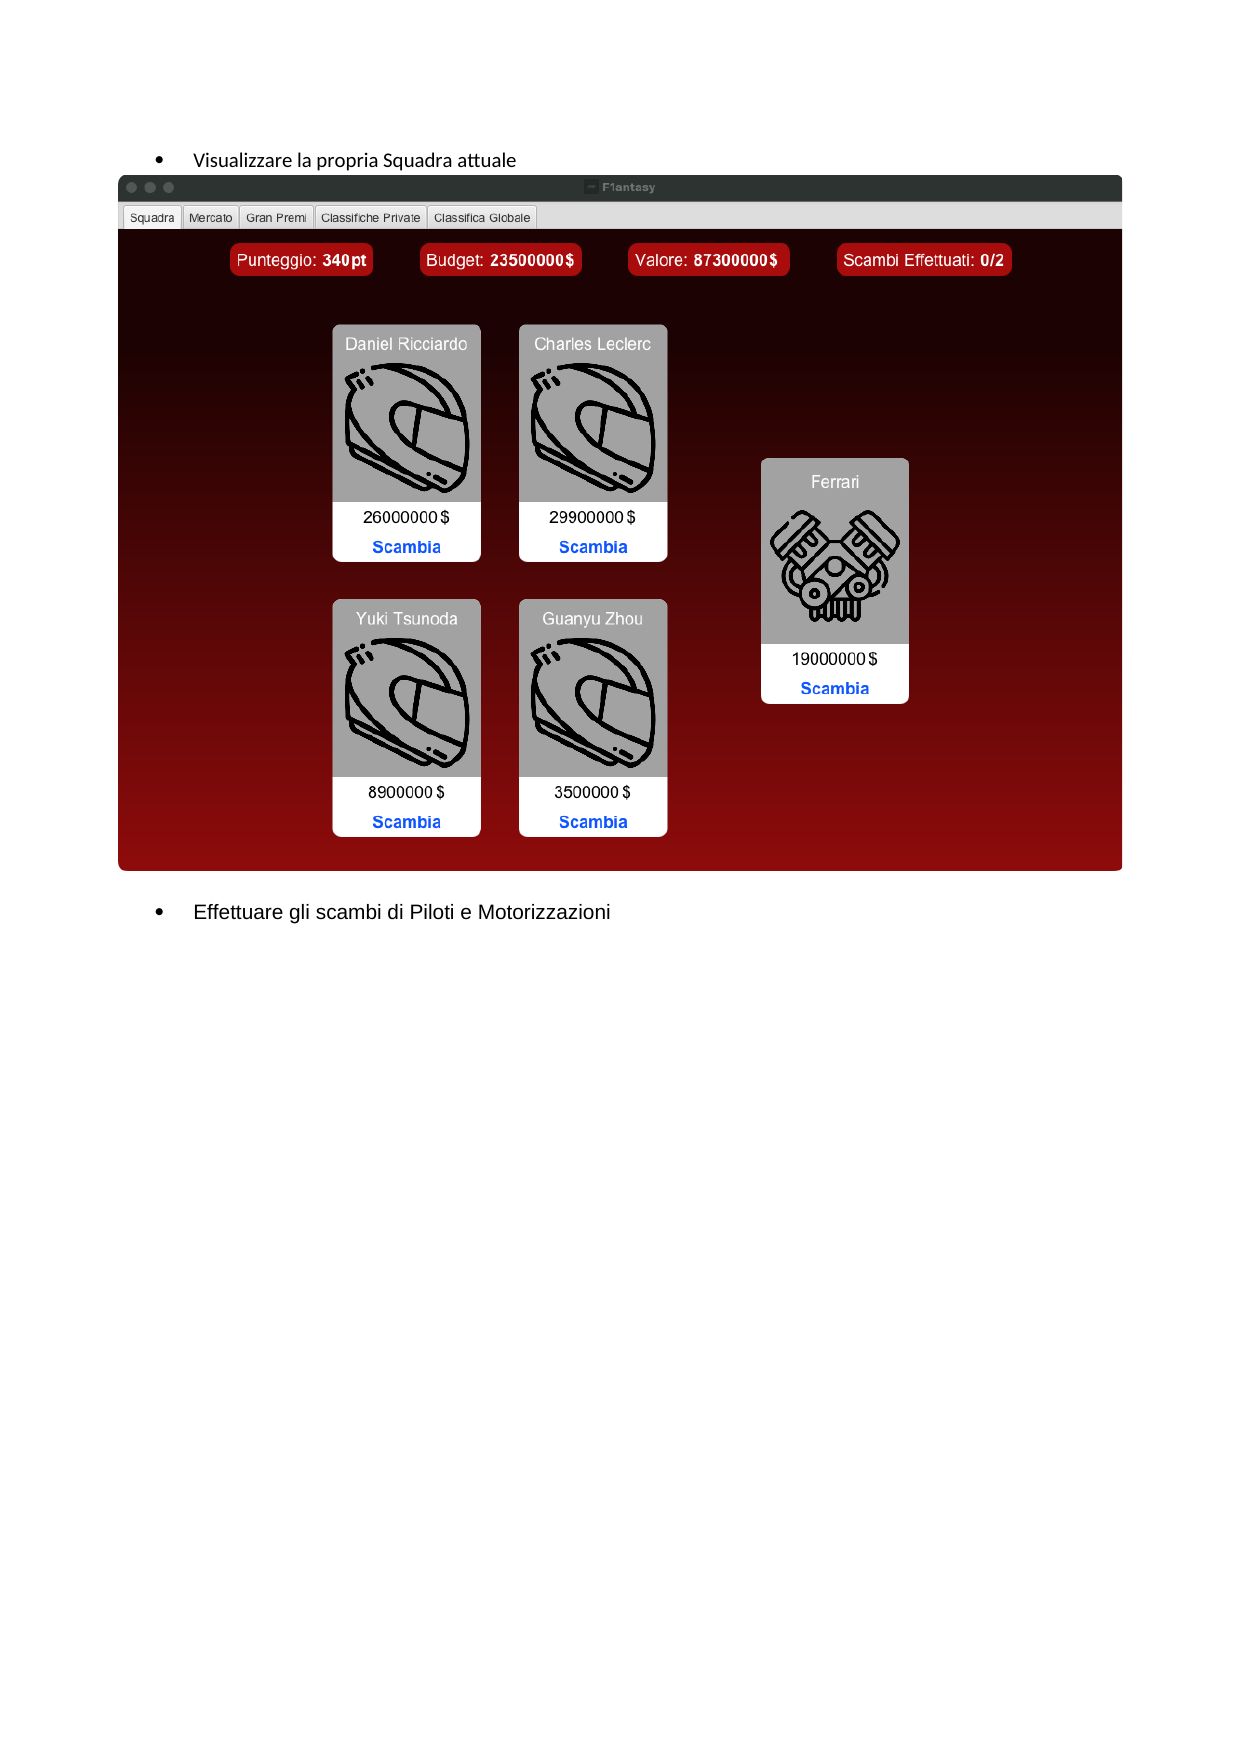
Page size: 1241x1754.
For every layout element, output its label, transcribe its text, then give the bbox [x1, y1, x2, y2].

picture [118, 175, 1123, 871]
list Visualizzare la propria Squadra attuale [156, 148, 1122, 173]
list Effettuare gli scambi di Piloti e Motorizzazioni [156, 900, 1122, 924]
